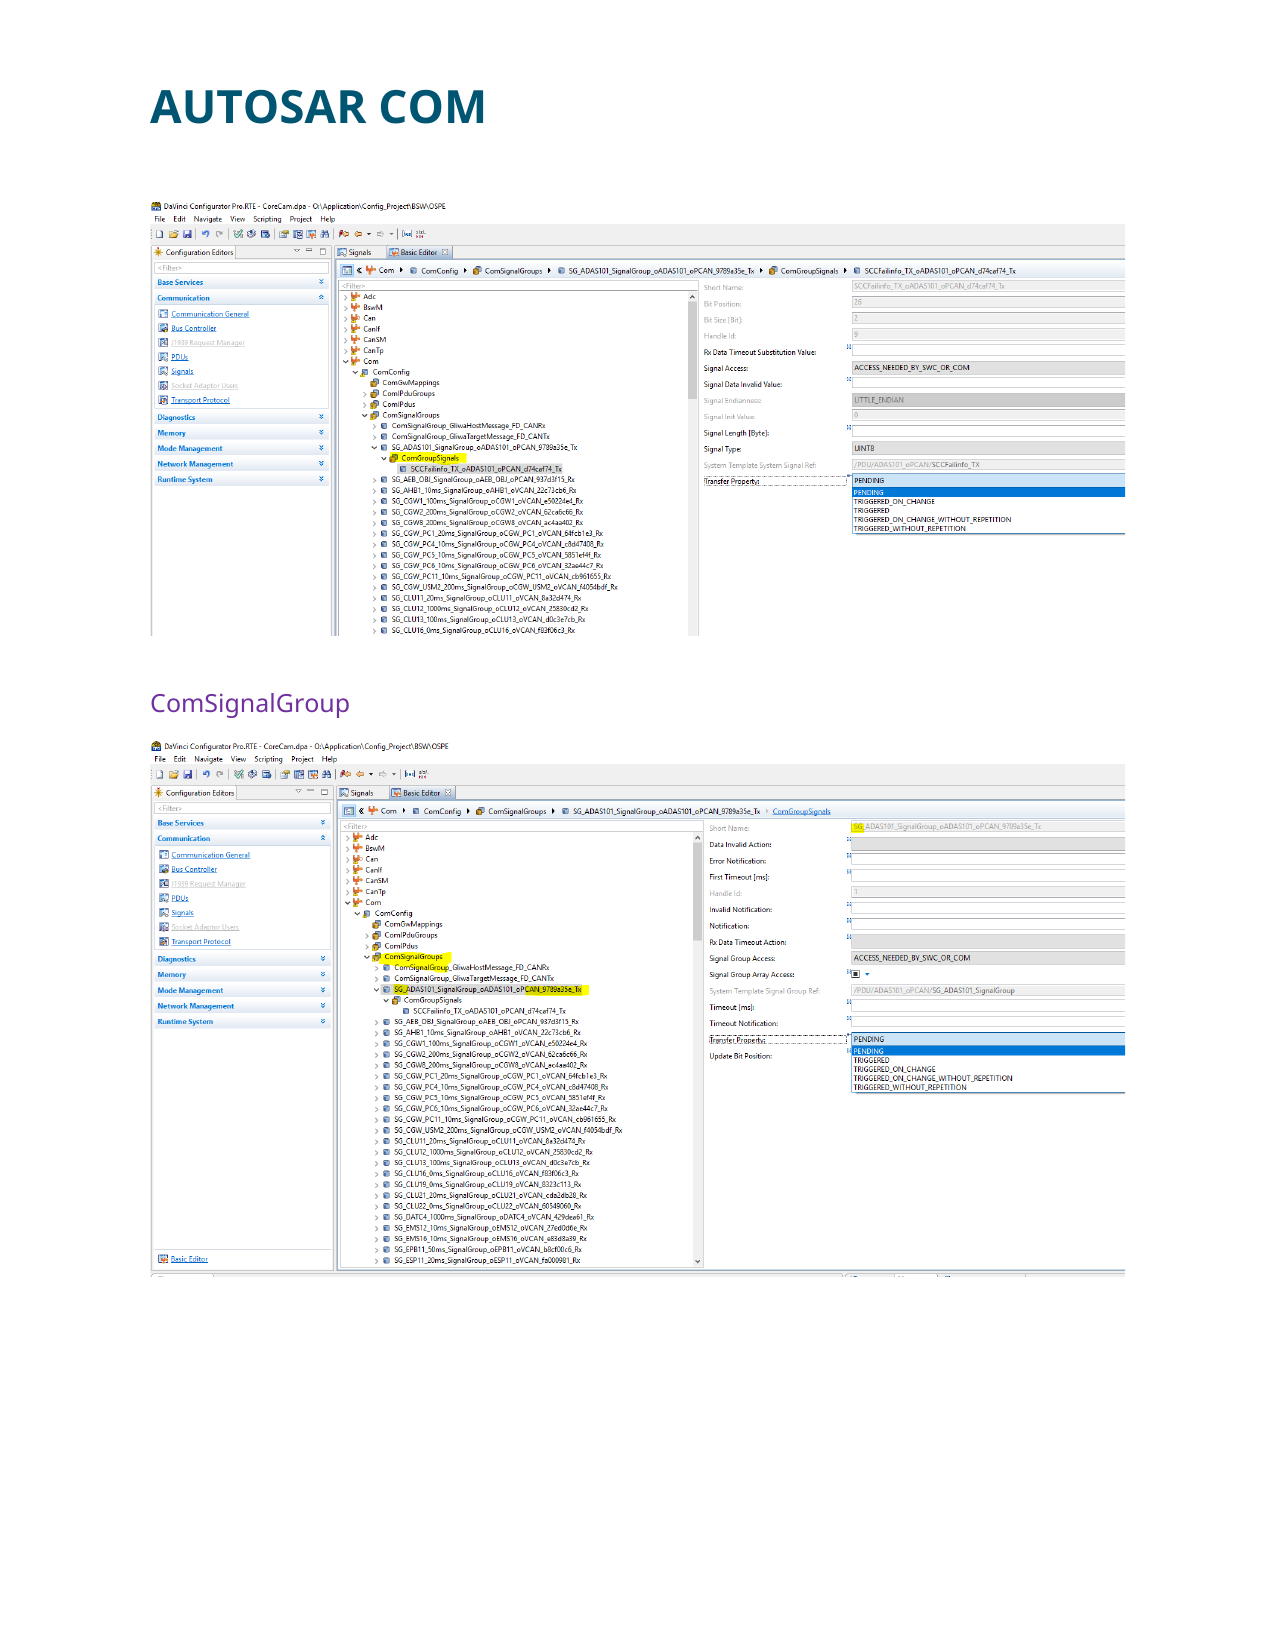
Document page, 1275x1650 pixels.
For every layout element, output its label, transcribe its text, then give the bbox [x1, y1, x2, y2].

text ComSignalGroup [150, 686, 1125, 720]
picture [150, 739, 1125, 1277]
picture [150, 202, 1125, 636]
